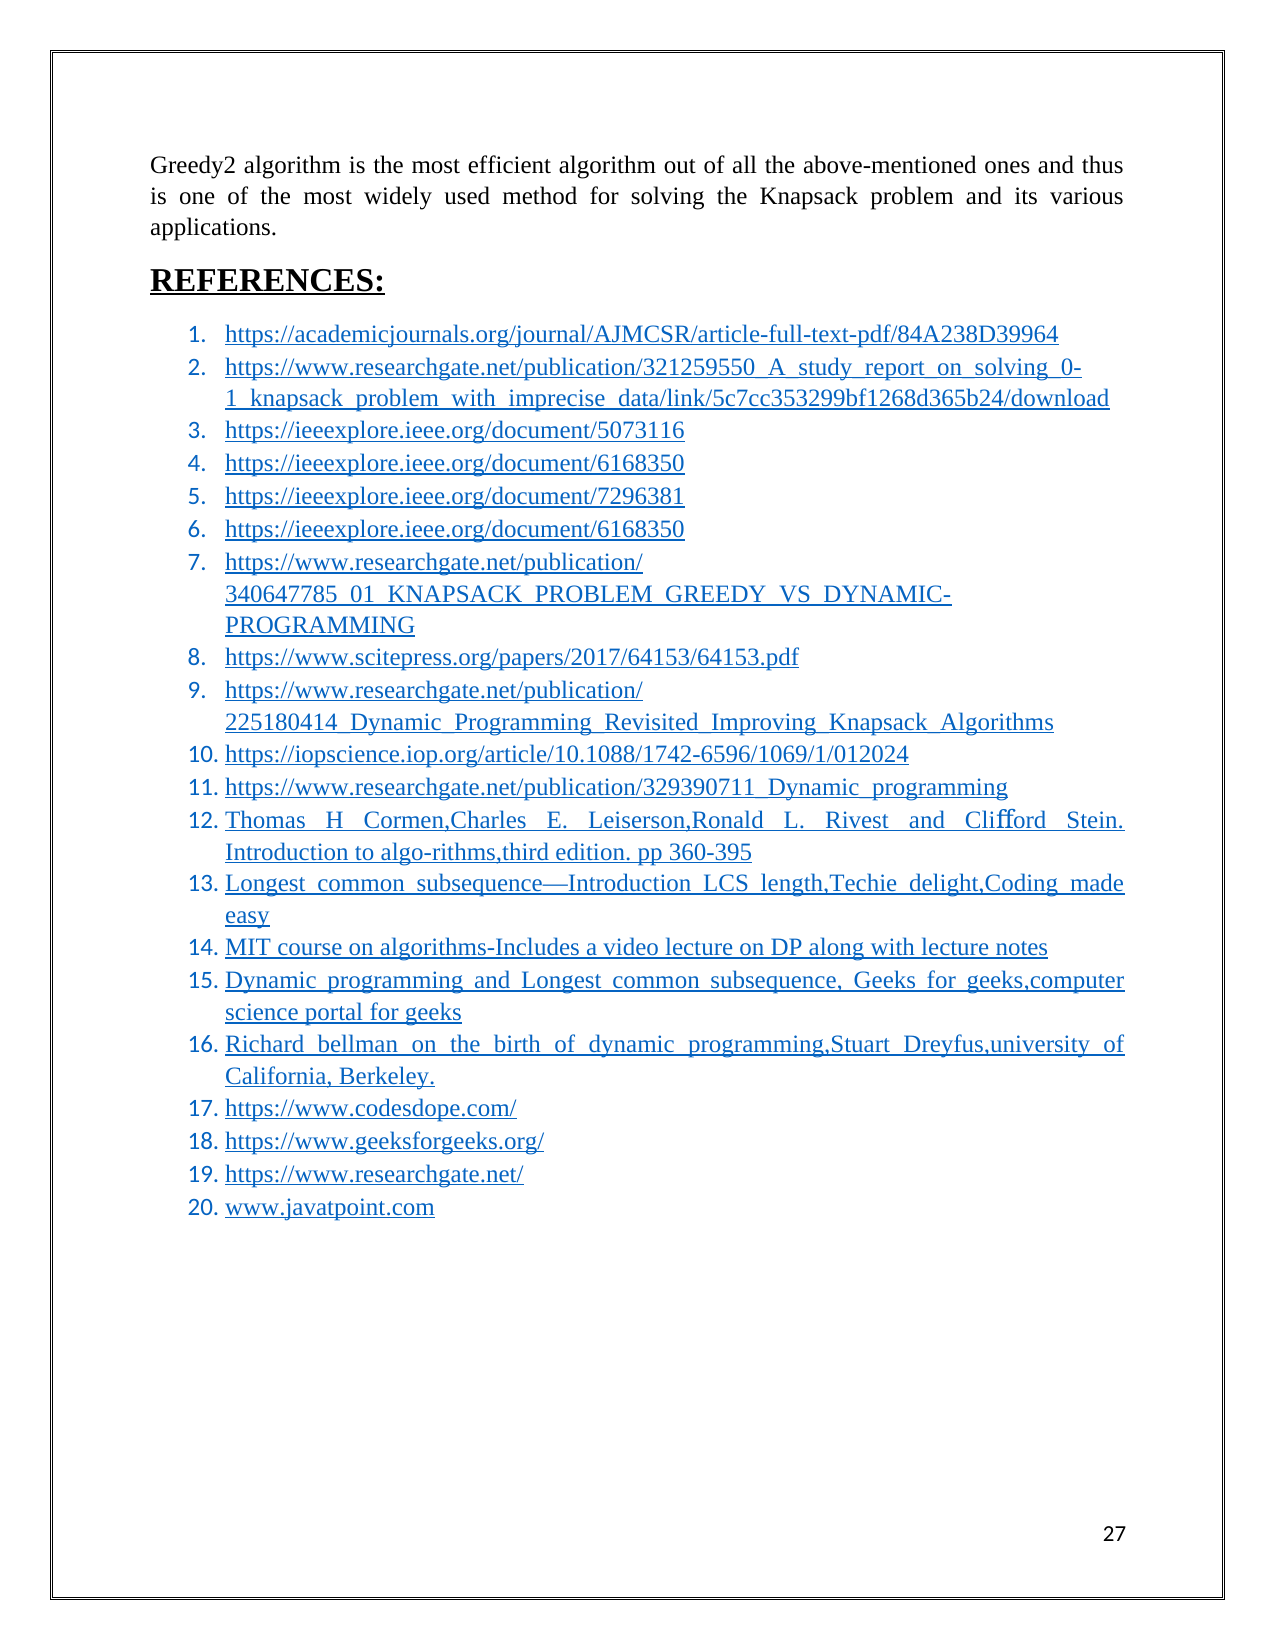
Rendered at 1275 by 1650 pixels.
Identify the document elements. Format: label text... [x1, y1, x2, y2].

list https://www.geeksforgeeks.org/ [187, 1125, 1125, 1156]
list https://ieeexplore.ieee.org/document/5073116 [187, 414, 1125, 445]
list Dynamic programming and Longest common subsequence, Geeks for geeks,computer science portal for geeks [187, 964, 1125, 1026]
list https://www.codesdope.com/ [187, 1092, 1125, 1123]
list Longest common subsequence—Introduction LCS length,Techie delight,Coding made easy [187, 868, 1125, 929]
list https://www.researchgate.net/publication/321259550_A_study_report_on_solving_0-1_knapsack_problem_with_imprecise_data/link/5c7cc353299bf1268d365b24/download [187, 351, 1125, 412]
list https://academicjournals.org/journal/AJMCSR/article-full-text-pdf/84A238D39964 [187, 318, 1125, 348]
list https://www.researchgate.net/publication/329390711_Dynamic_programming [187, 771, 1125, 801]
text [150, 150, 1125, 241]
text REFERENCES: [150, 260, 1125, 298]
list www.javatpoint.com [187, 1191, 1125, 1221]
list https://www.researchgate.net/ [187, 1158, 1125, 1188]
list https://iopscience.iop.org/article/10.1088/1742-6596/1069/1/012024 [187, 738, 1125, 768]
list https://www.researchgate.net/publication/225180414_Dynamic_Programming_Revisited_Improving_Knapsack_Algorithms [187, 674, 1125, 736]
list https://www.researchgate.net/publication/340647785_01_KNAPSACK_PROBLEM_GREEDY_VS_DYNAMIC-PROGRAMMING [187, 546, 1125, 639]
list https://ieeexplore.ieee.org/document/7296381 [187, 480, 1125, 511]
list Thomas H Cormen,Charles E. Leiserson,Ronald L. Rivest and Cliﬀord Stein. Introduction to algo-rithms,third edition. pp 360-395 [187, 804, 1125, 865]
list https://ieeexplore.ieee.org/document/6168350 [187, 447, 1125, 478]
list https://www.scitepress.org/papers/2017/64153/64153.pdf [187, 641, 1125, 672]
list Richard bellman on the birth of dynamic programming,Stuart Dreyfus,university of California, Berkeley. [187, 1028, 1125, 1090]
list https://ieeexplore.ieee.org/document/6168350 [187, 513, 1125, 544]
list MIT course on algorithms-Includes a video lecture on DP along with lecture notes [187, 931, 1125, 962]
